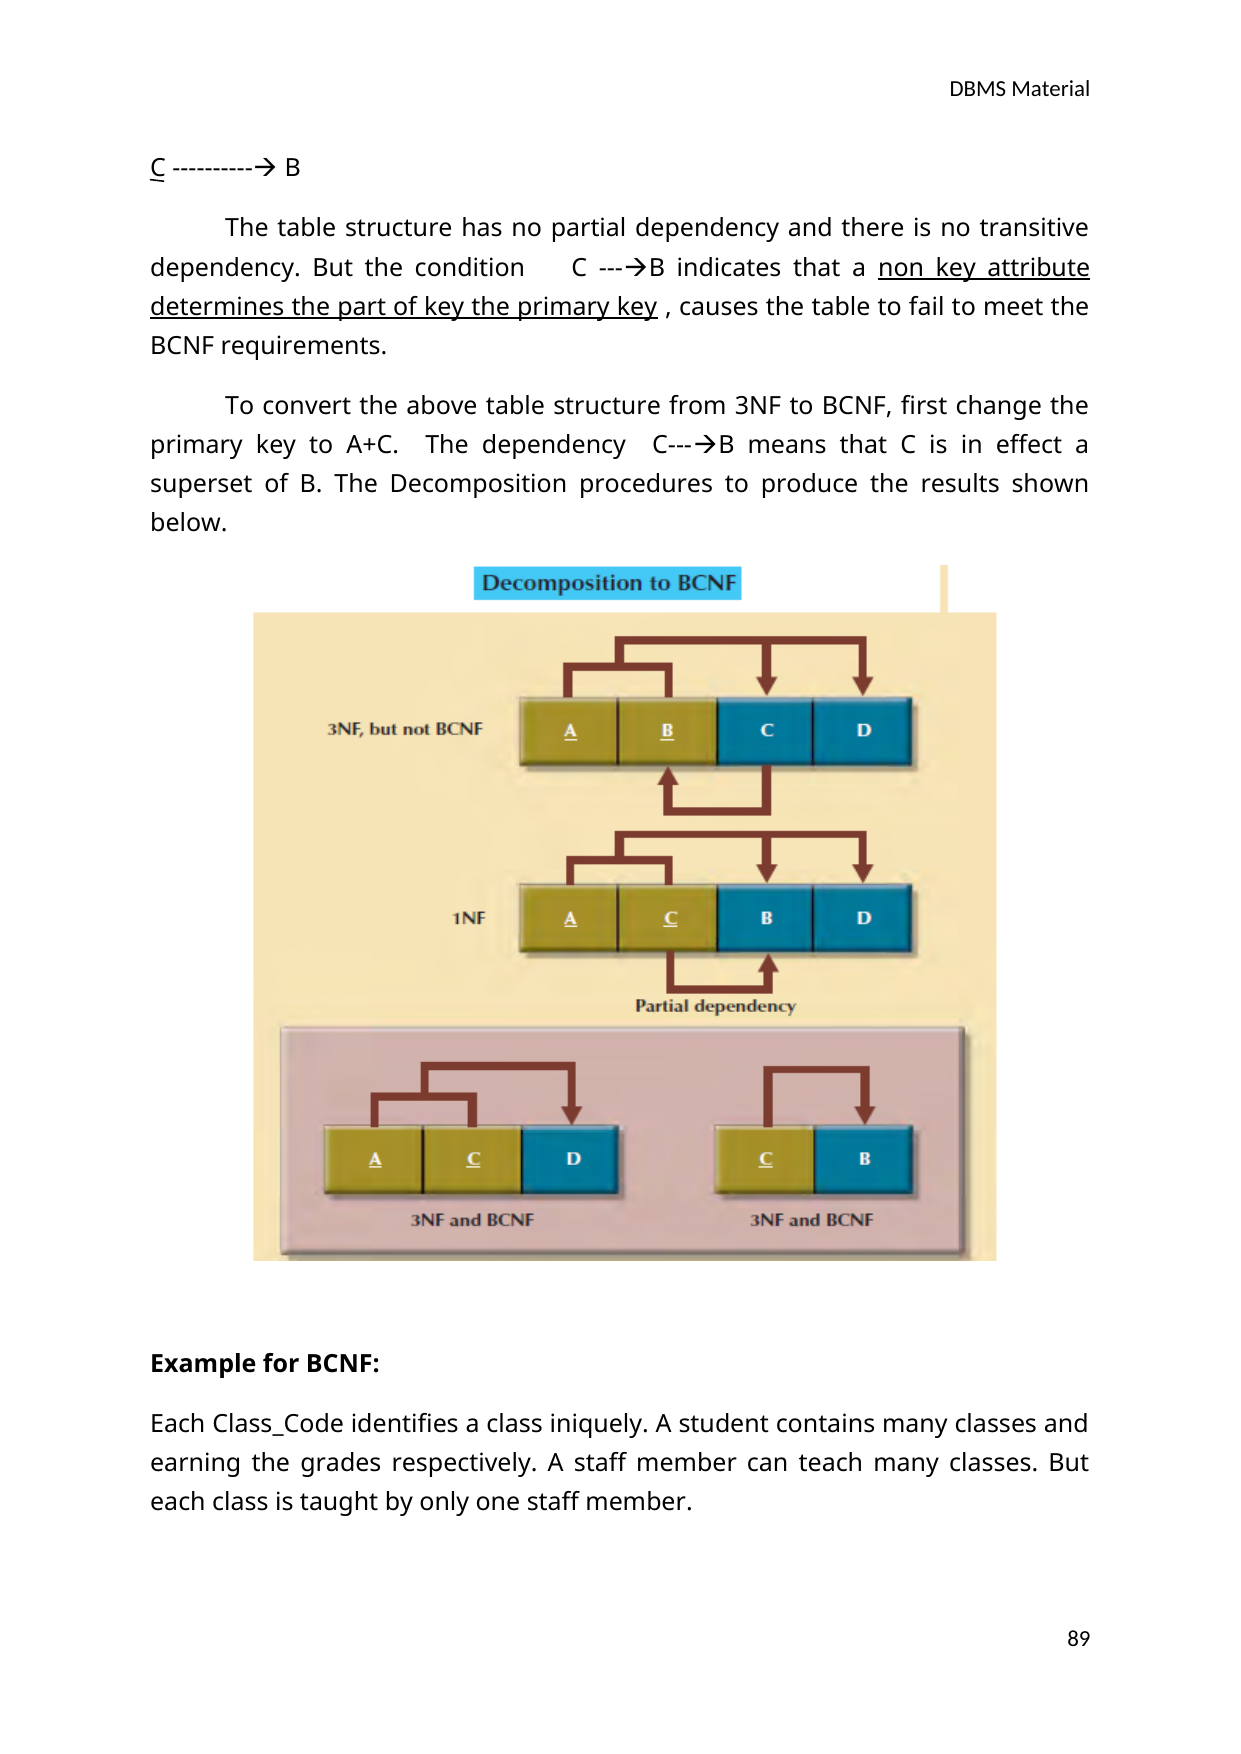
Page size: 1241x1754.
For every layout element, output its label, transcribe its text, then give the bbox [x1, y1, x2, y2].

text To convert the above table structure from 3NF to BCNF, first change the primary key to A+C. The dependency C---B means that C is in effect a superset of B. The Decomposition procedures to produce the results shown below. [150, 387, 1090, 539]
text The table structure has no partial dependency and there is no transitive dependency. But the condition C ---B indicates that a non key attribute determines the part of key the primary key , causes the table to fail to meet the BCNF requirements. [150, 210, 1090, 362]
text Example for BCNF: [150, 1345, 1090, 1379]
text Each Class_Code identifies a class iniquely. A student contains many classes and earning the grades respectively. A staff member can teach many classes. But each class is taught by only one staff member. [150, 1405, 1090, 1518]
text C ---------- B [150, 150, 1090, 184]
picture [238, 565, 1003, 1261]
